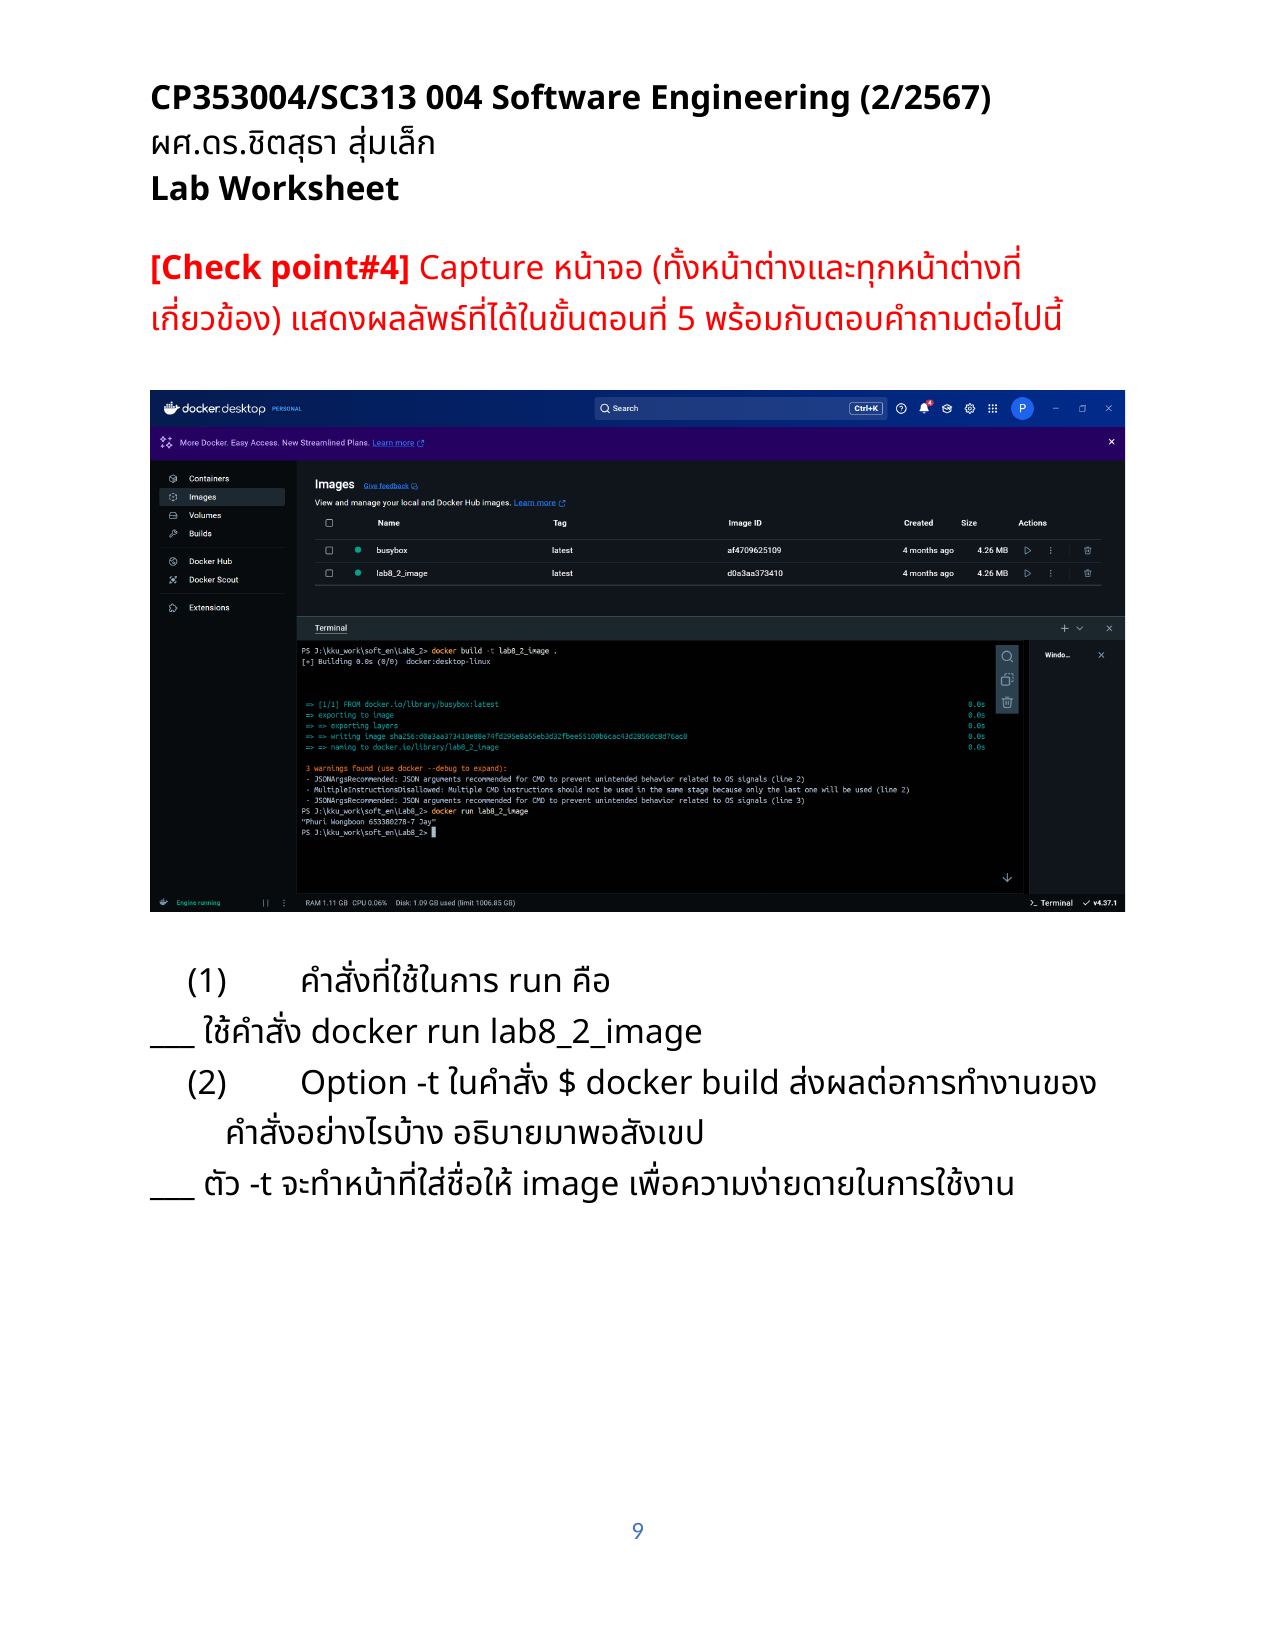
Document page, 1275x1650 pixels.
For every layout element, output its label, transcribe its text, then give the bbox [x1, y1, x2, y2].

list Option -t ในคำสั่ง $ docker build ส่งผลต่อการทำงานของคำสั่งอย่างไรบ้าง อธิบายมาพอสังเขป [187, 1058, 1125, 1159]
text ___ ใช้คำสั่ง docker run lab8_2_image [150, 1008, 1125, 1058]
list คำสั่งที่ใช้ในการ run คือ [187, 957, 1125, 1008]
picture [150, 390, 1125, 912]
text ___ ตัว -t จะทำหน้าที่ใส่ชื่อให้ image เพื่อความง่ายดายในการใช้งาน [150, 1159, 1125, 1210]
text [Check point#4] Capture หน้าจอ (ทั้งหน้าต่างและทุกหน้าต่างที่เกี่ยวข้อง) แสดงผลลัพธ์ที่ได้ในขั้นตอนที่ 5 พร้อมกับตอบคำถามต่อไปนี้ [150, 244, 1125, 345]
